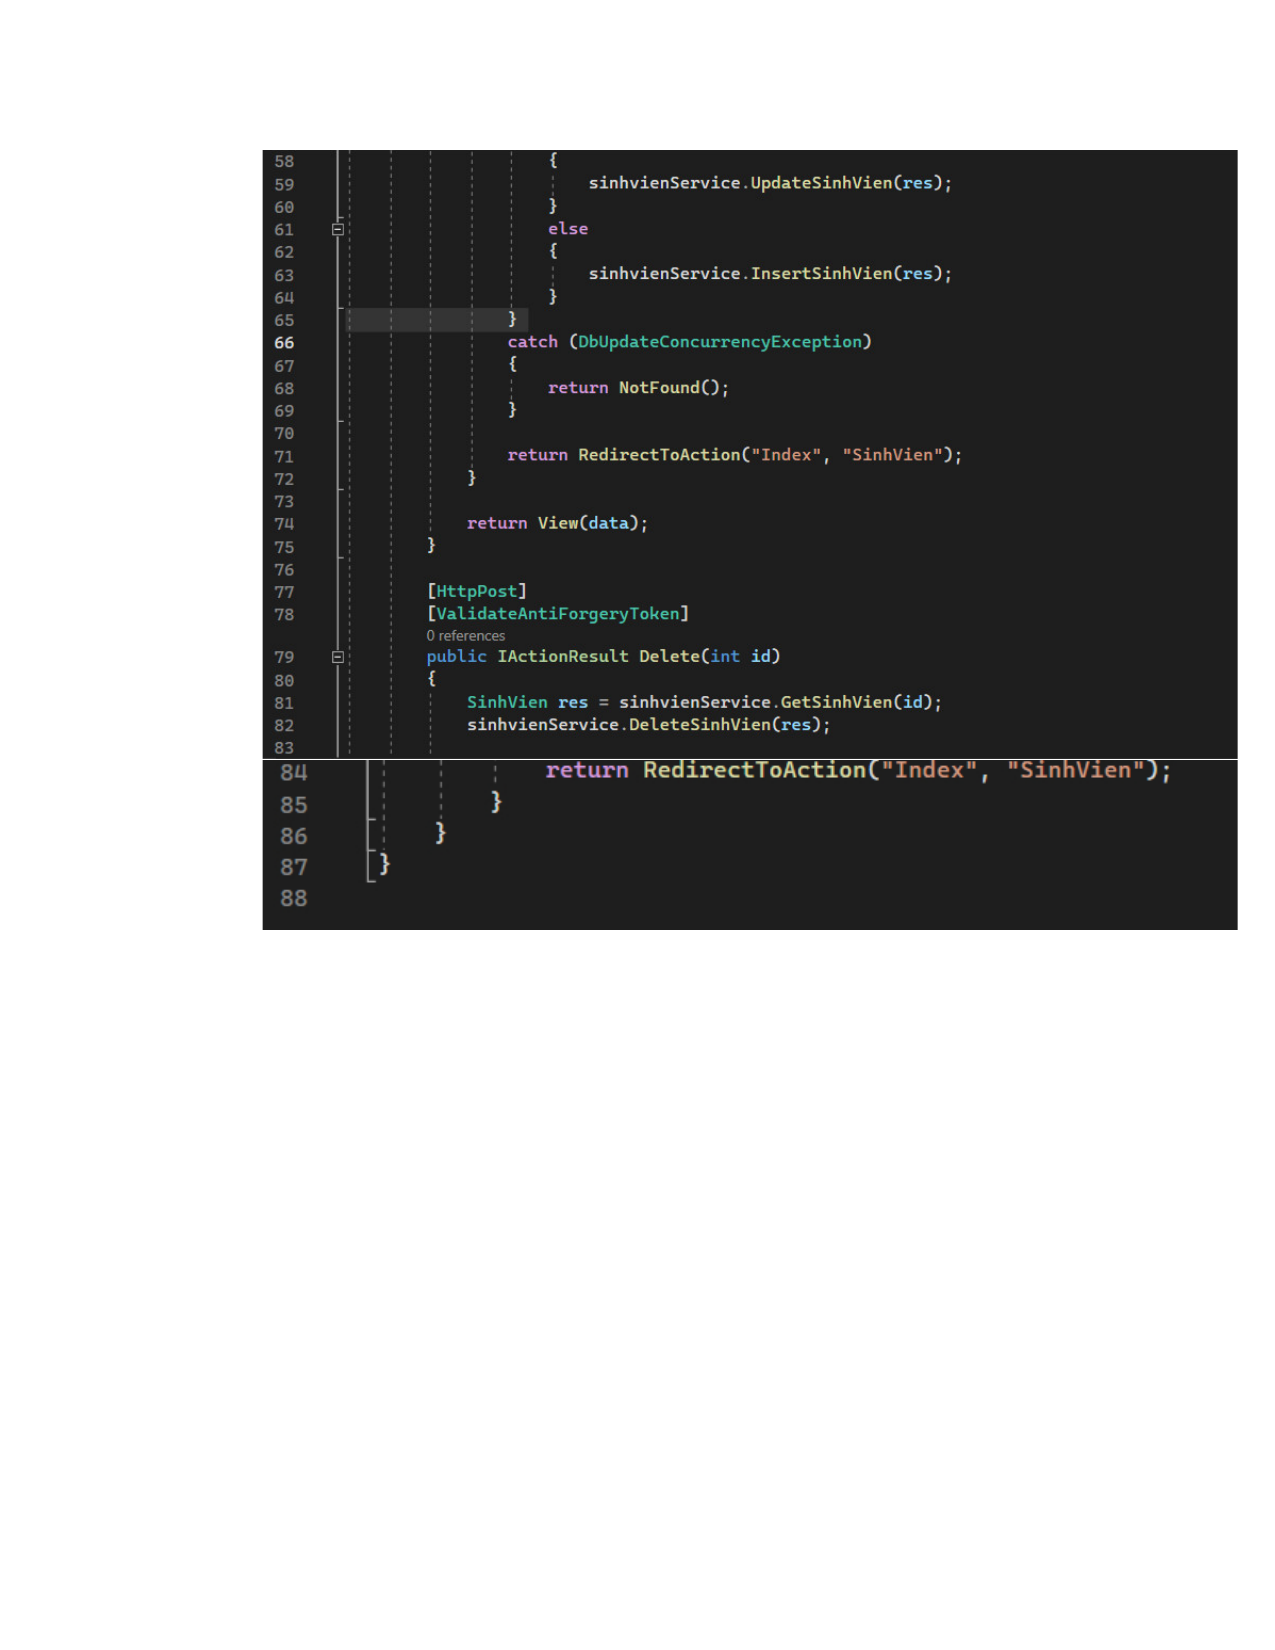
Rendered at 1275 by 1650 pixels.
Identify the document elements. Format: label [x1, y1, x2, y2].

picture [262, 150, 1238, 759]
picture [262, 760, 1238, 930]
